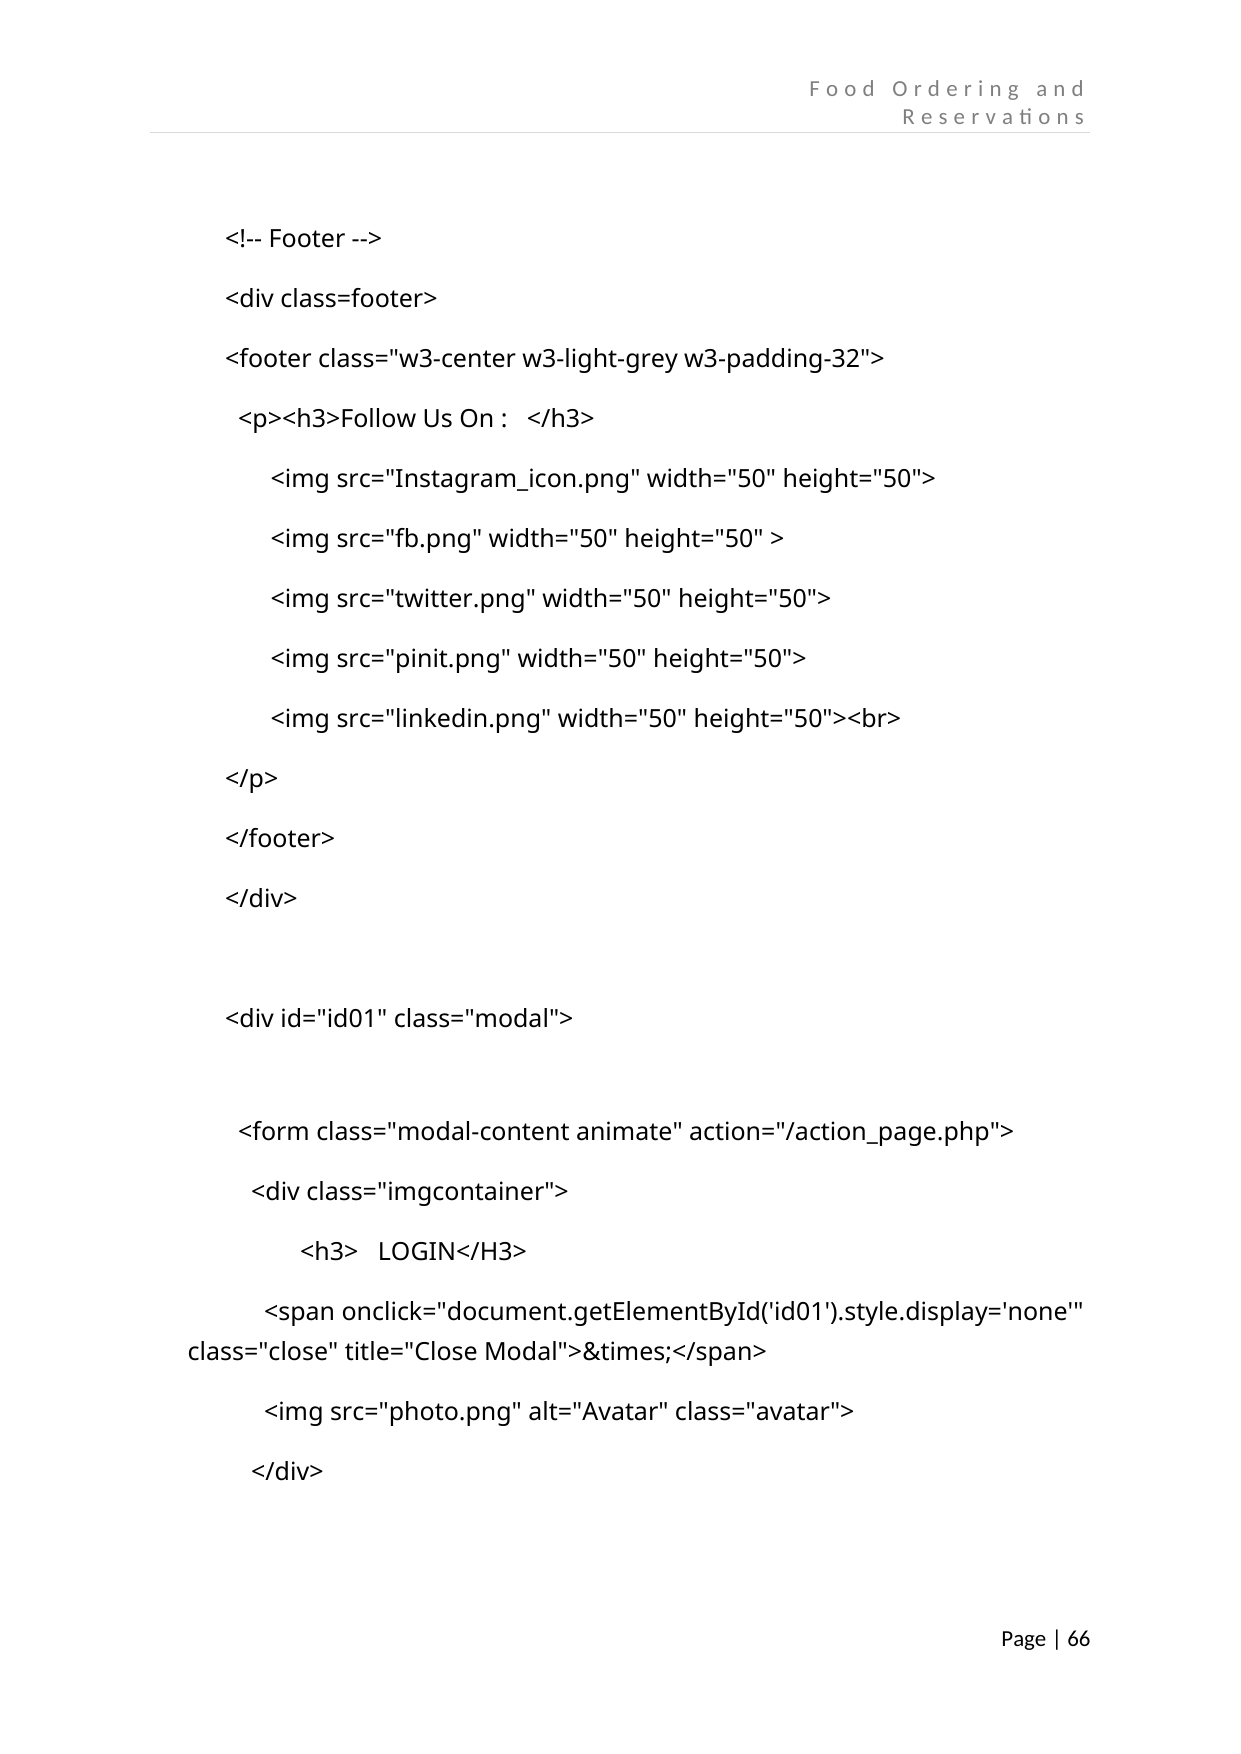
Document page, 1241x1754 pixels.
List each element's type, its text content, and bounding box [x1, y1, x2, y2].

text <div class=footer> [187, 281, 1090, 315]
text <!-- Footer --> [187, 221, 1090, 255]
text <span onclick="document.getElementById('id01').style.display='none'" class="close" title="Close Modal">&times;</span> [187, 1294, 1090, 1367]
text </footer> [187, 821, 1090, 855]
text </div> [187, 1453, 1090, 1487]
text <img src="linkedin.png" width="50" height="50"><br> [187, 701, 1090, 735]
text </p> [187, 761, 1090, 795]
text </div> [187, 881, 1090, 915]
text <img src="photo.png" alt="Avatar" class="avatar"> [187, 1393, 1090, 1427]
text <div class="imgcontainer"> [187, 1174, 1090, 1208]
text <img src="Instagram_icon.png" width="50" height="50"> [187, 461, 1090, 495]
text <img src="fb.png" width="50" height="50" > [187, 521, 1090, 555]
text <img src="twitter.png" width="50" height="50"> [187, 581, 1090, 615]
text <h3> LOGIN</H3> [187, 1234, 1090, 1268]
text <footer class="w3-center w3-light-grey w3-padding-32"> [187, 341, 1090, 375]
text <form class="modal-content animate" action="/action_page.php"> [187, 1114, 1090, 1148]
text <div id="id01" class="modal"> [187, 1001, 1090, 1035]
text <p><h3>Follow Us On : </h3> [187, 401, 1090, 435]
text <img src="pinit.png" width="50" height="50"> [187, 641, 1090, 675]
